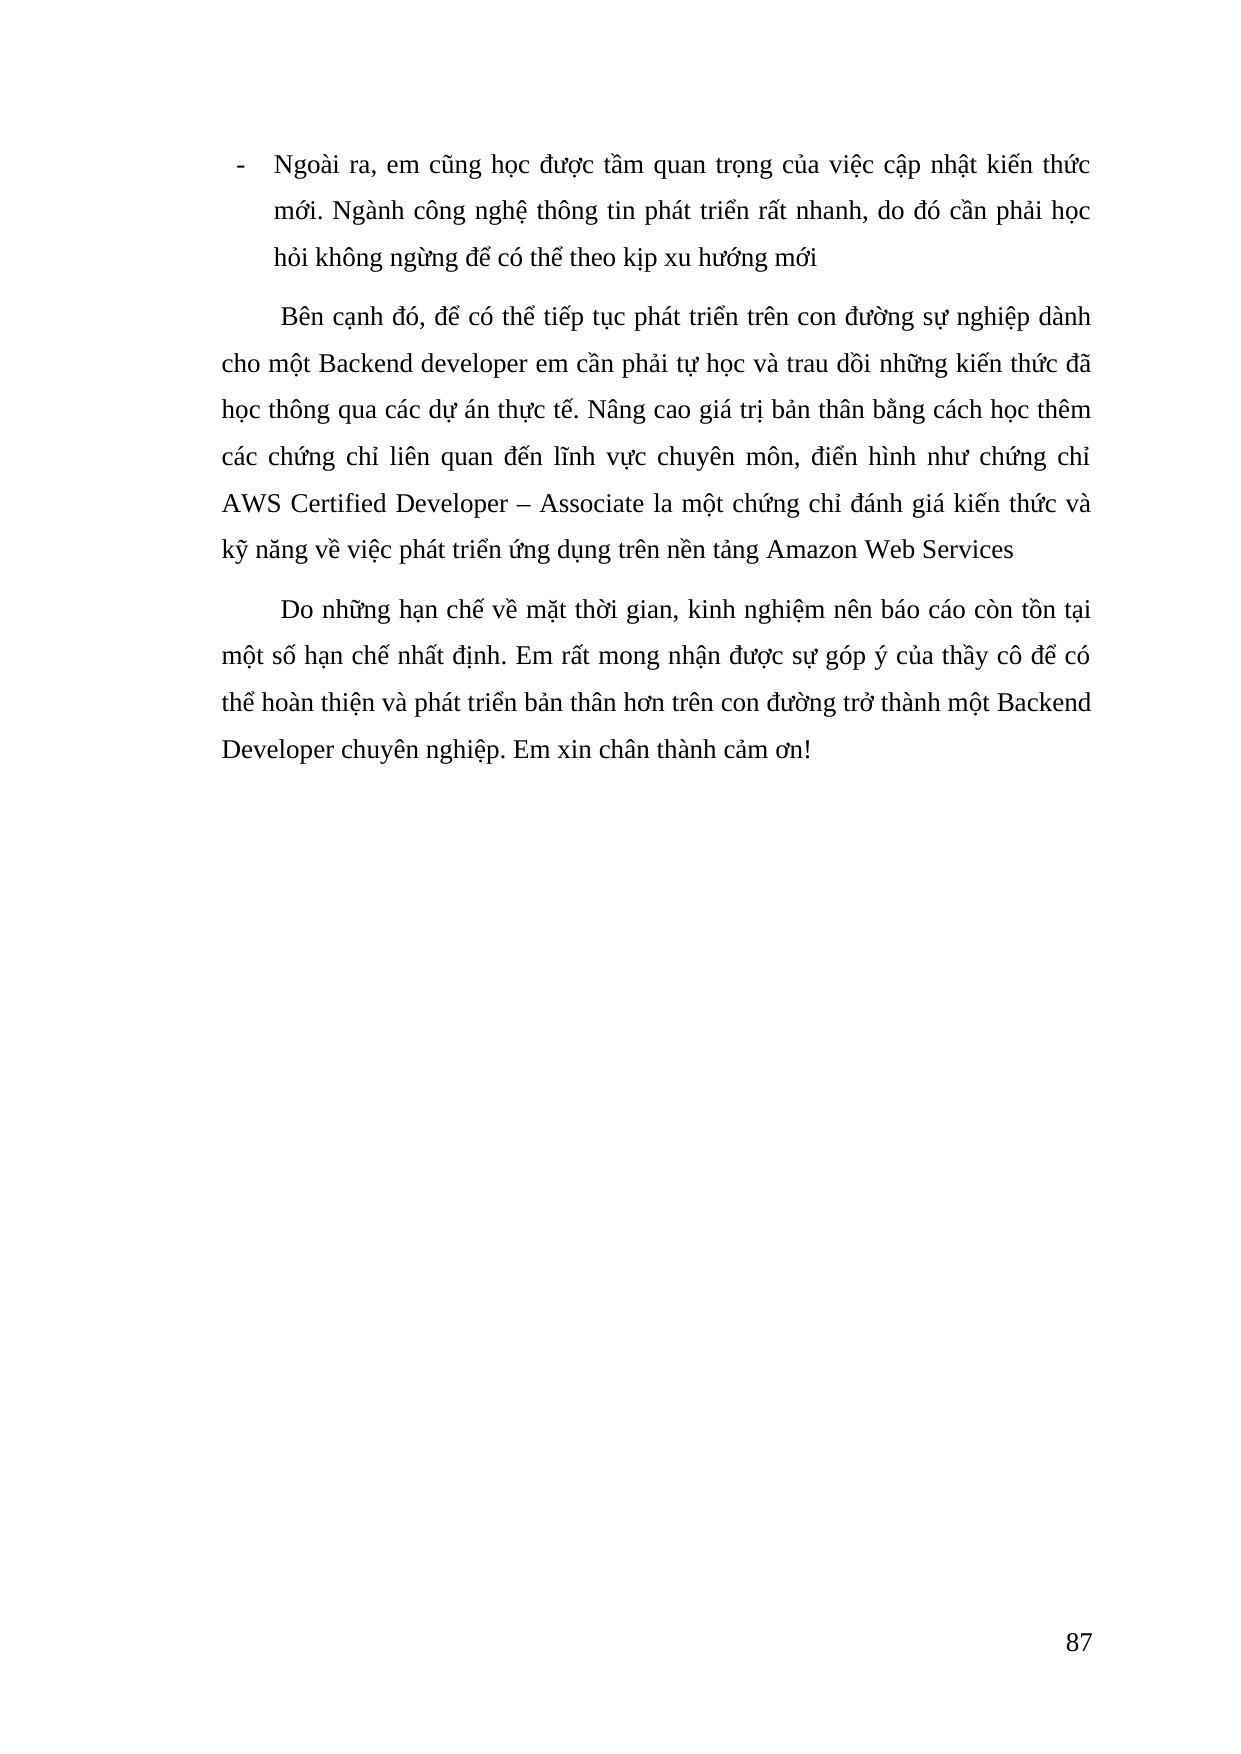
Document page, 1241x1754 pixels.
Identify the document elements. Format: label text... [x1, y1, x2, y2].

text Bên cạnh đó, để có thể tiếp tục phát triển trên con đường sự nghiệp dành cho một Backend developer em cần phải tự học và trau dồi những kiến thức đã học thông qua các dự án thực tế. Nâng cao giá trị bản thân bằng cách học thêm các chứng chỉ liên quan đến lĩnh vực chuyên môn, điển hình như chứng chỉ AWS Certified Developer – Associate la một chứng chỉ đánh giá kiến thức và kỹ năng về việc phát triển ứng dụng trên nền tảng Amazon Web Services [221, 300, 1092, 565]
text Do những hạn chế về mặt thời gian, kinh nghiệm nên báo cáo còn tồn tại một số hạn chế nhất định. Em rất mong nhận được sự góp ý của thầy cô để có thể hoàn thiện và phát triển bản thân hơn trên con đường trở thành một Backend Developer chuyên nghiệp. Em xin chân thành cảm ơn! [221, 593, 1092, 764]
list Ngoài ra, em cũng học được tầm quan trọng của việc cập nhật kiến thức mới. Ngành công nghệ thông tin phát triển rất nhanh, do đó cần phải học hỏi không ngừng để có thể theo kịp xu hướng mới [236, 148, 1092, 272]
